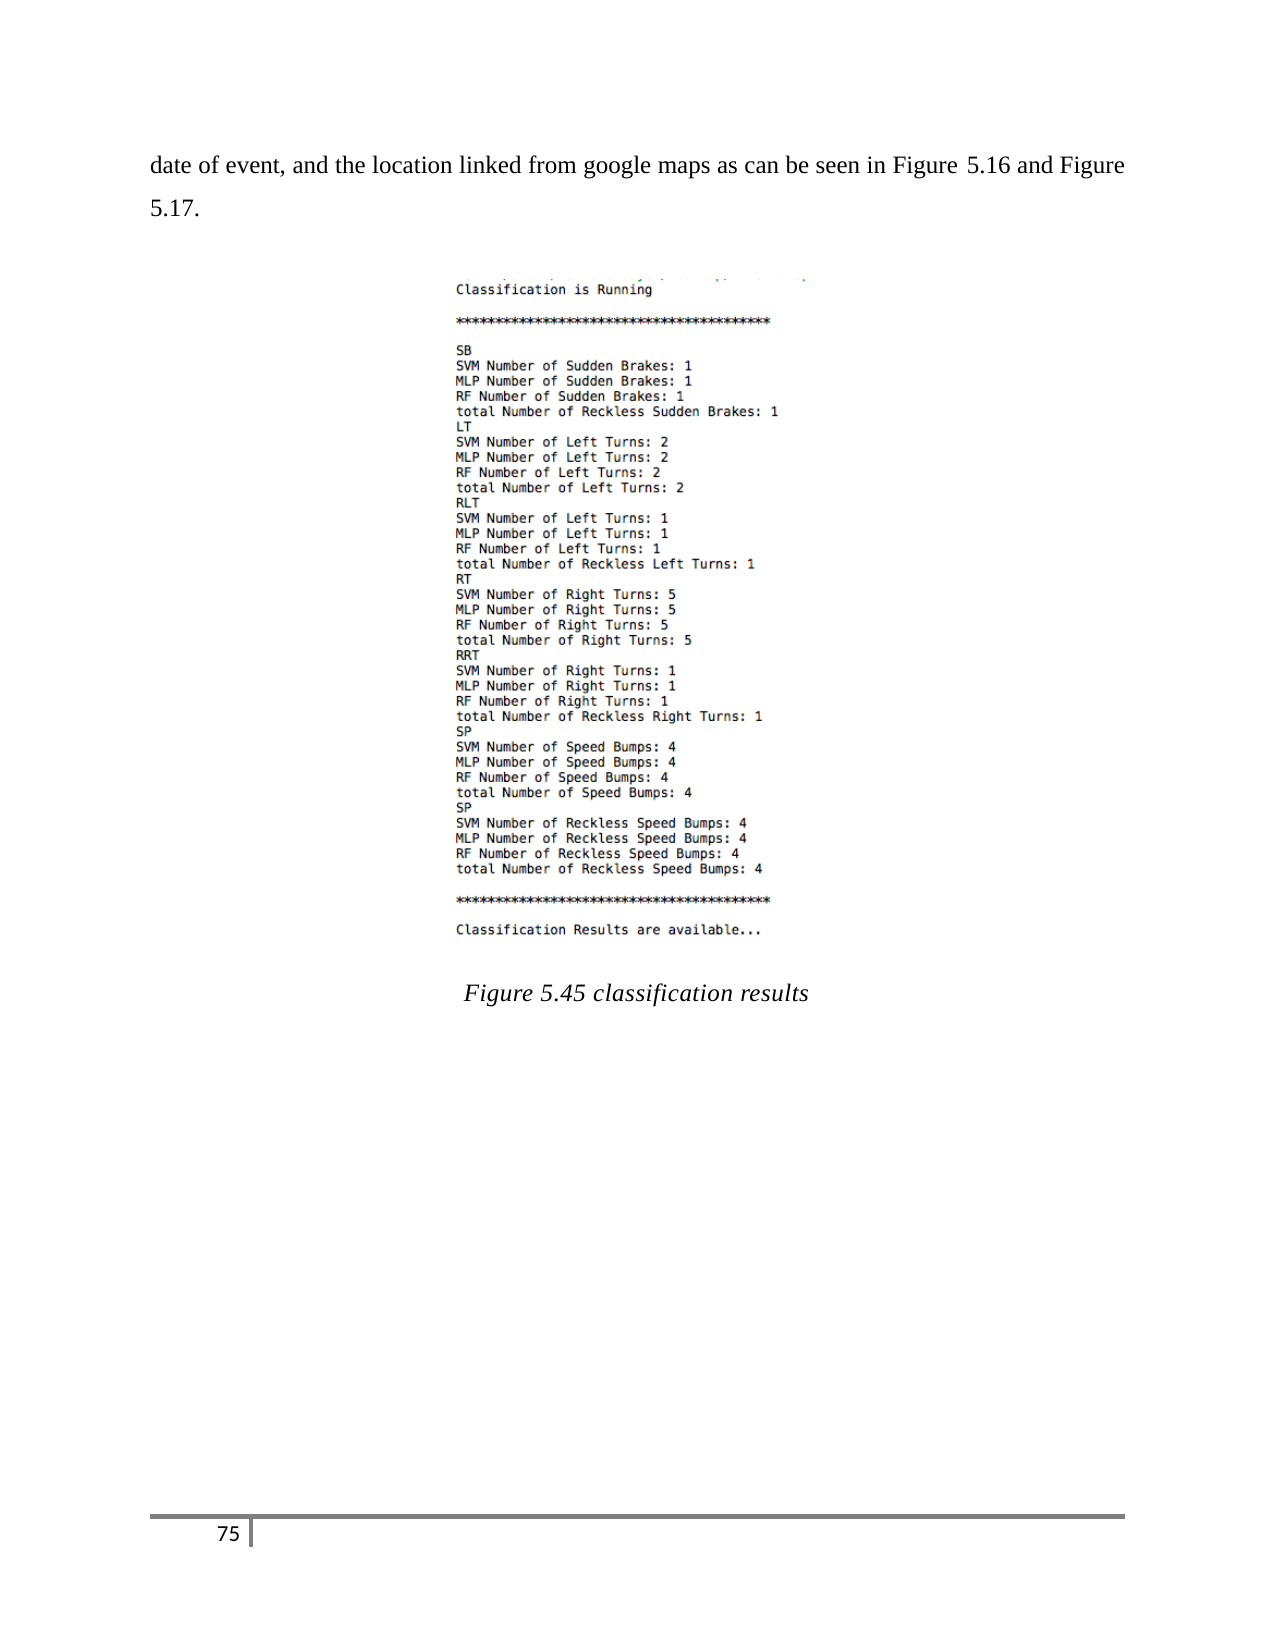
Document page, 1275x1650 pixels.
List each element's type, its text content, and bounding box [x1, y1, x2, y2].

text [150, 179, 1125, 222]
picture [455, 279, 820, 954]
